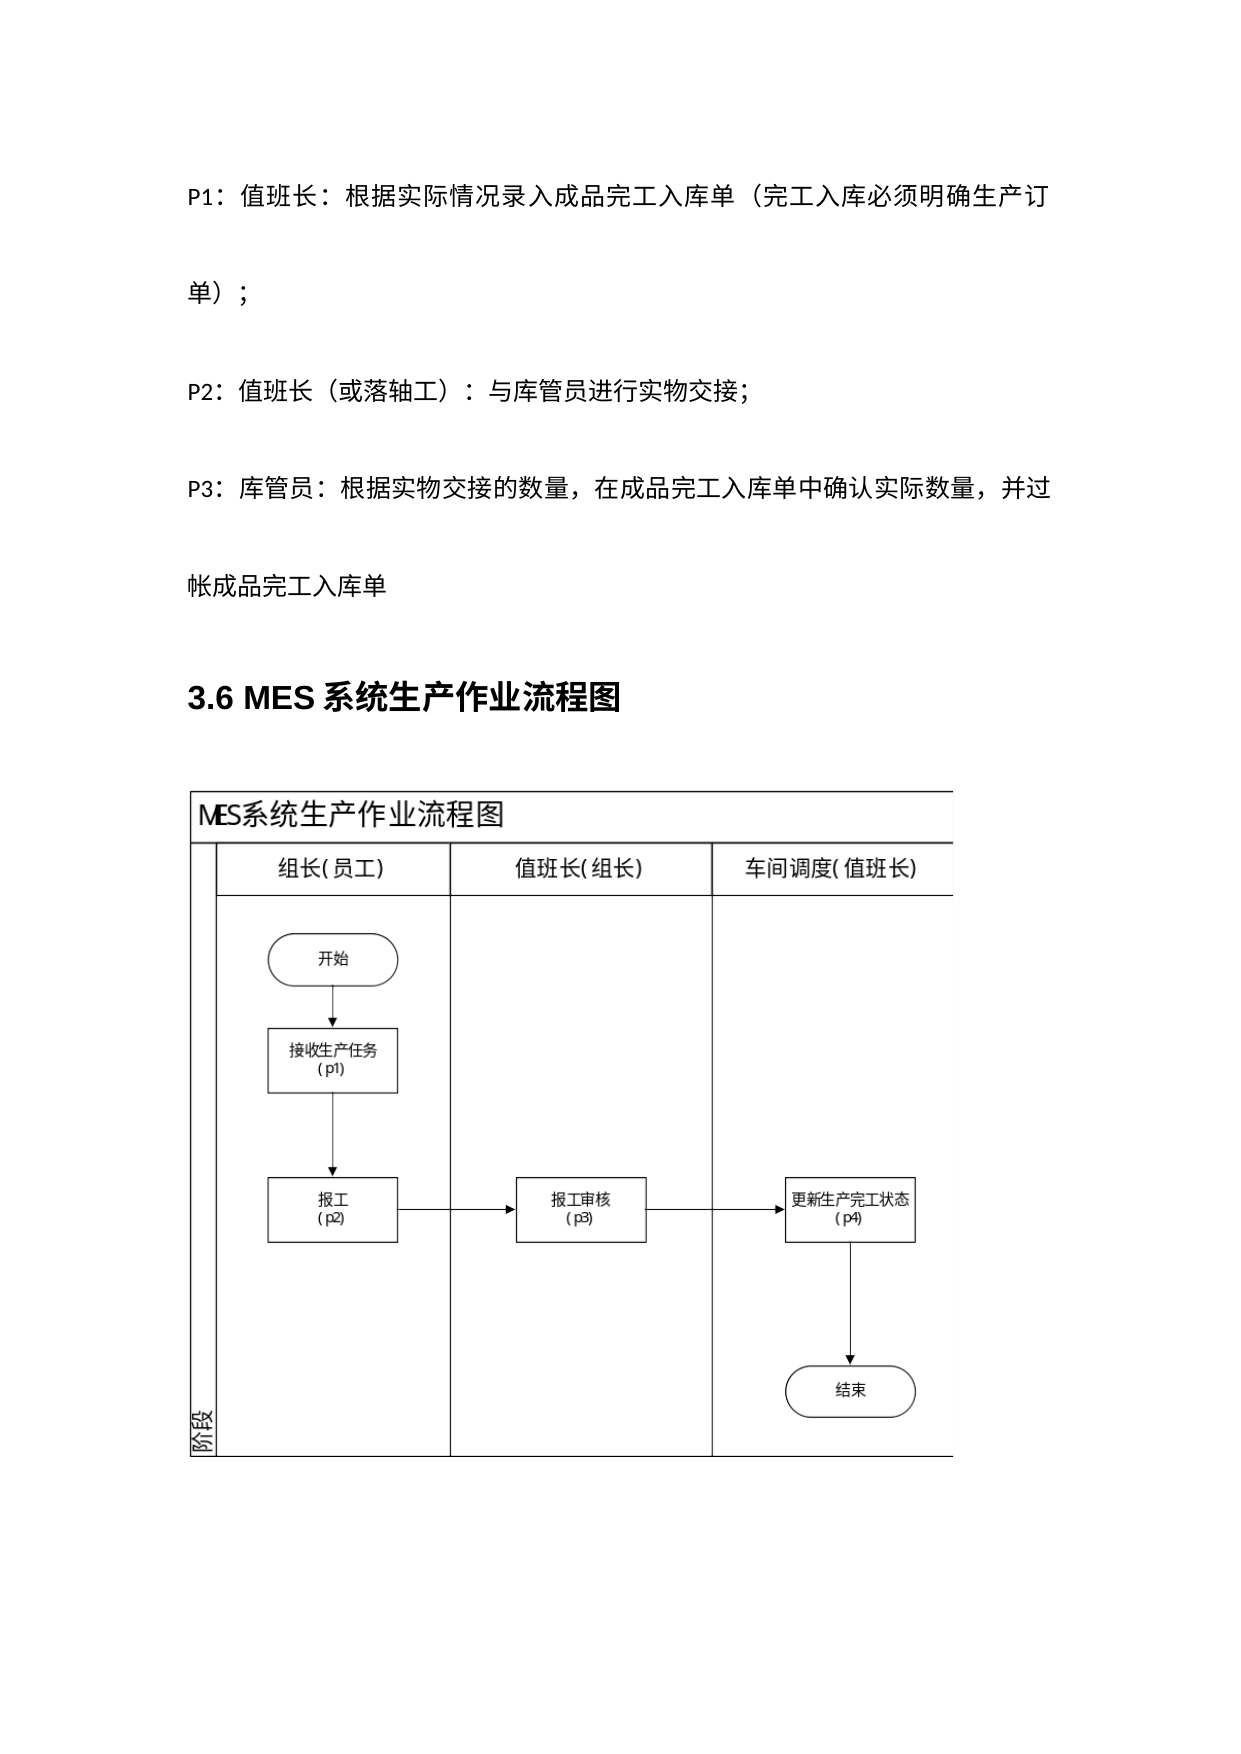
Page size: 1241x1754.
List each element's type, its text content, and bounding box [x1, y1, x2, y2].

text P1：值班长：根据实际情况录入成品完工入库单（完工入库必须明确生产订单）； P2：值班长（或落轴工）：与库管员进行实物交接； P3：库管员：根据实物交接的数量，在成品完工入库单中确认实际数量，并过帐成品完工入库单 [187, 162, 1053, 617]
subtitle 3.6 MES系统生产作业流程图 [187, 662, 1053, 727]
